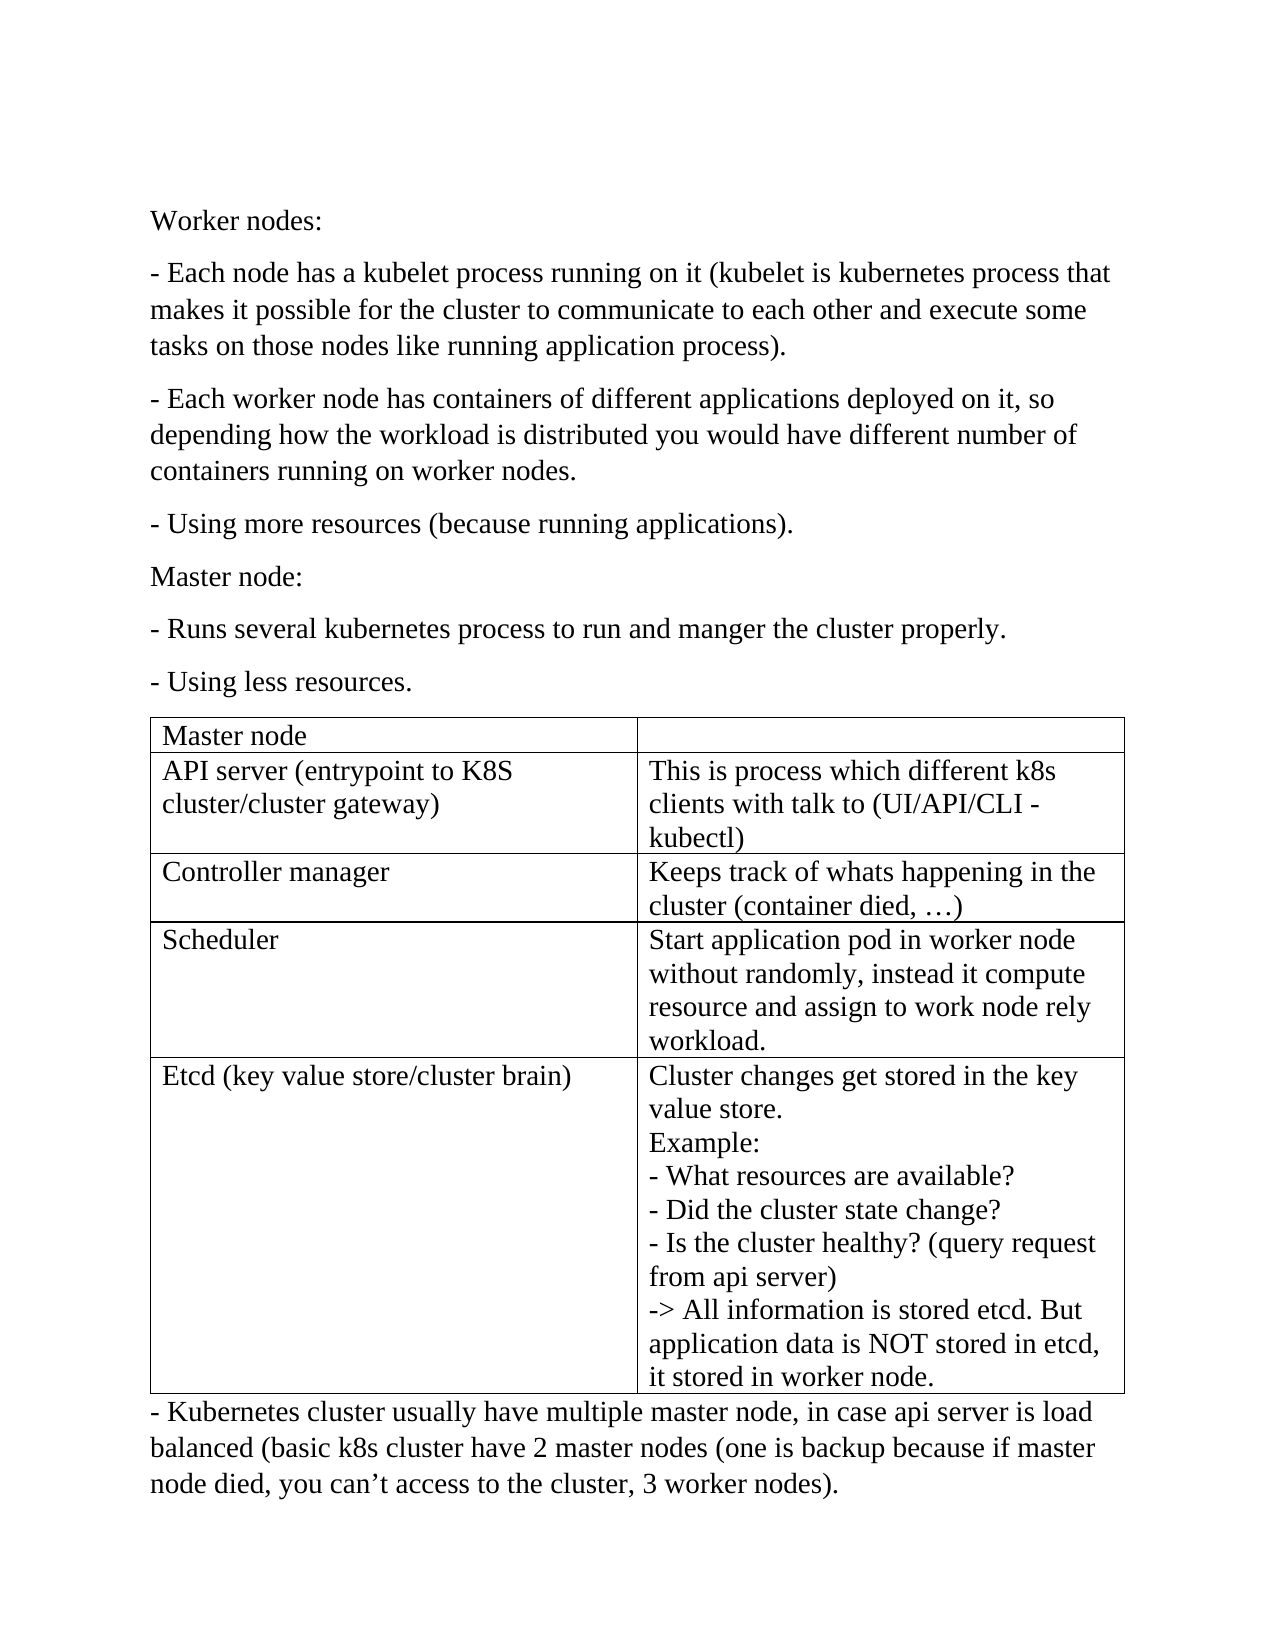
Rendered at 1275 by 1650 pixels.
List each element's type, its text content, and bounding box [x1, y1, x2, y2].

text - Each worker node has containers of different applications deployed on it, so depending how the workload is distributed you would have different number of containers running on worker nodes. [150, 381, 1125, 487]
table_cell Scheduler [151, 923, 637, 1057]
table_cell Keeps track of whats happening in the cluster (container died, …) [638, 854, 1124, 921]
table_cell Controller manager [151, 854, 637, 921]
table_cell This is process which different k8s clients with talk to (UI/API/CLI - kubectl) [638, 753, 1124, 853]
table_cell Etcd (key value store/cluster brain) [151, 1058, 637, 1393]
table_cell Start application pod in worker node without randomly, instead it compute resource and assign to work node rely workload. [638, 923, 1124, 1057]
text - Kubernetes cluster usually have multiple master node, in case api server is load balanced (basic k8s cluster have 2 master nodes (one is backup because if master node died, you can’t access to the cluster, 3 worker nodes). [150, 1394, 1125, 1500]
table_header Master node [151, 718, 637, 752]
table_header [638, 718, 1124, 752]
text Master node: [150, 559, 1125, 592]
text - Each node has a kubelet process running on it (kubelet is kubernetes process that makes it possible for the cluster to communicate to each other and execute some tasks on those nodes like running application process). [150, 256, 1125, 361]
text - Using less resources. [150, 664, 1125, 698]
table_cell API server (entrypoint to K8S cluster/cluster gateway) [151, 753, 637, 853]
text - Using more resources (because running applications). [150, 506, 1125, 539]
table_cell Cluster changes get stored in the key value store. Example: - What resources are available? - Did the cluster state change? - Is the cluster healthy? (query request from api server) -> All information is stored etcd. But application data is NOT stored in etcd, it stored in worker node. [638, 1058, 1124, 1393]
text - Runs several kubernetes process to run and manger the cluster properly. [150, 611, 1125, 645]
text Worker nodes: [150, 203, 1125, 236]
